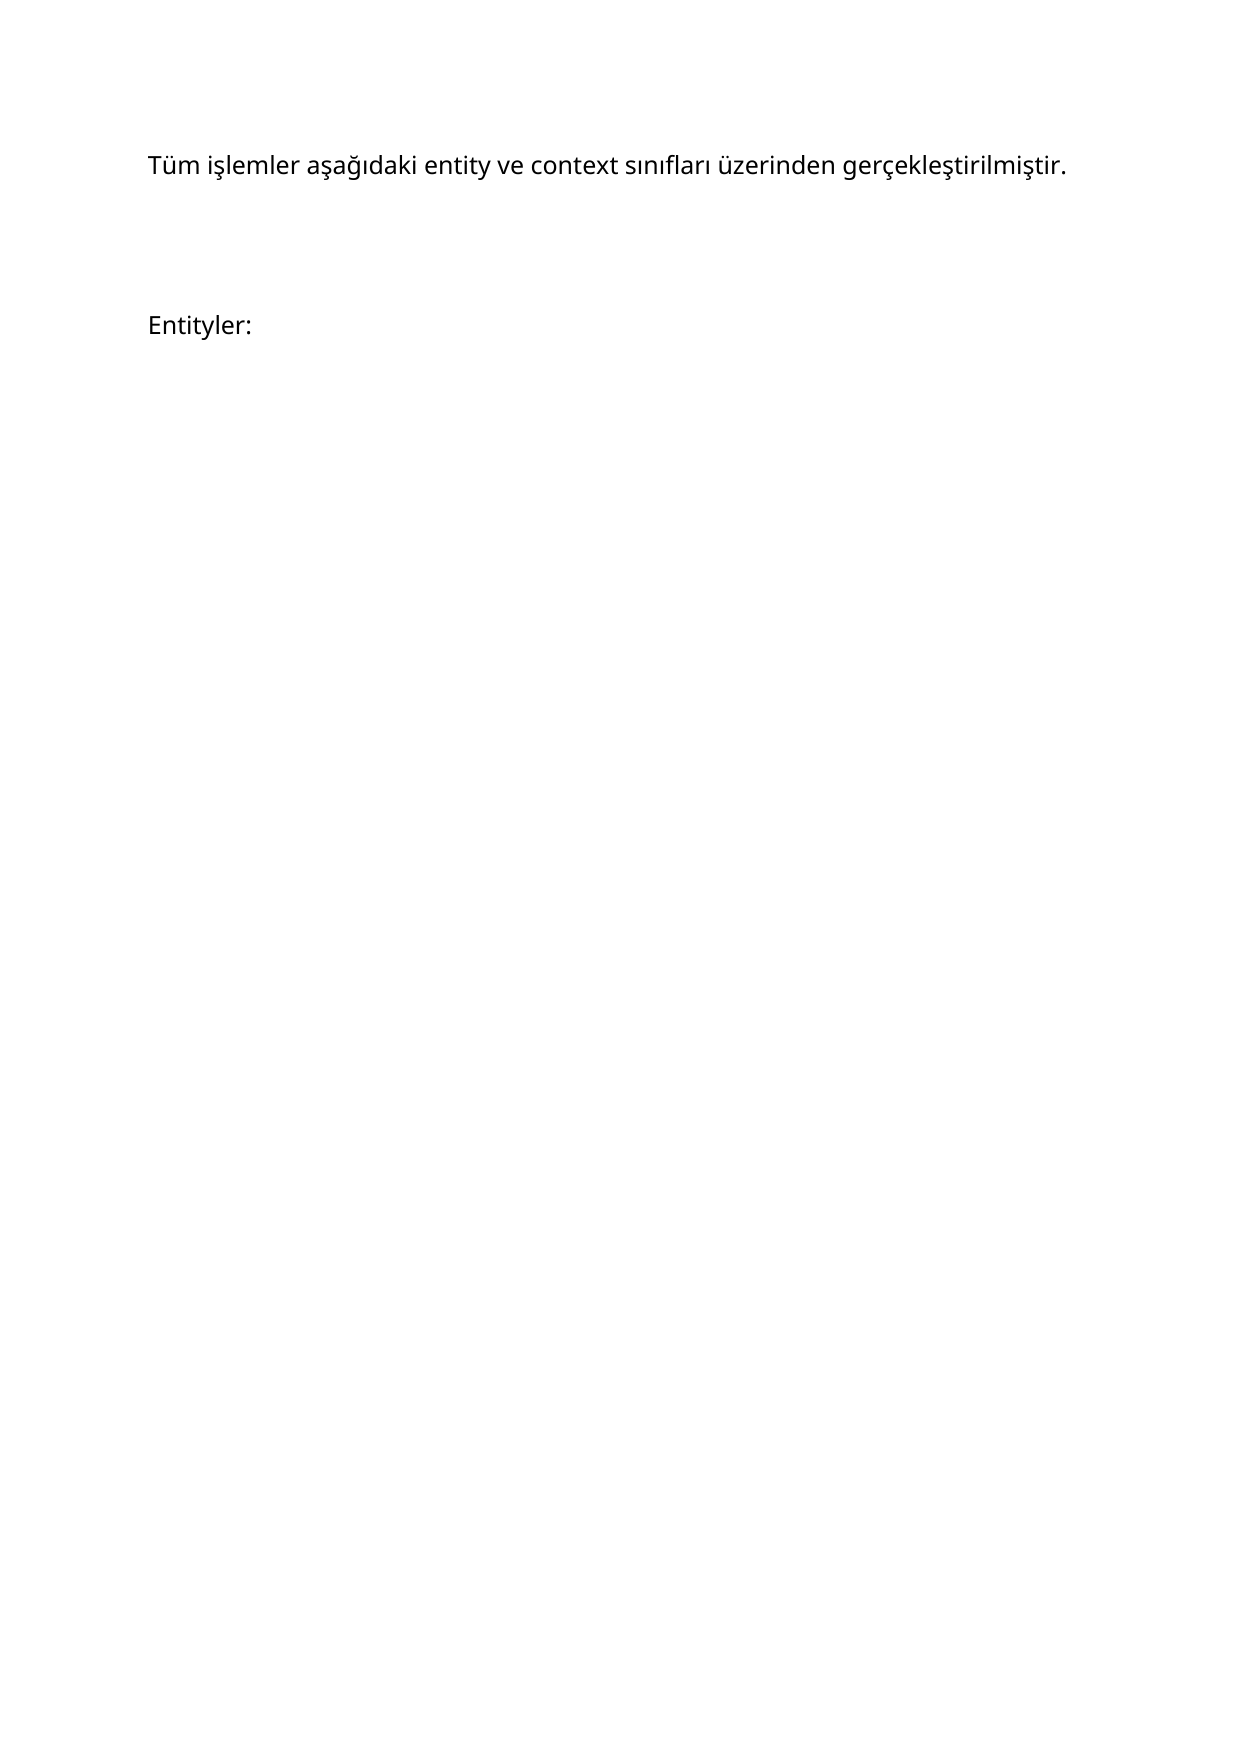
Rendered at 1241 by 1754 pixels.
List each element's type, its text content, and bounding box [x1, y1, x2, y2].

text Tüm işlemler aşağıdaki entity ve context sınıfları üzerinden gerçekleştirilmiştir. [148, 148, 1093, 182]
text Entityler: [148, 308, 1093, 342]
